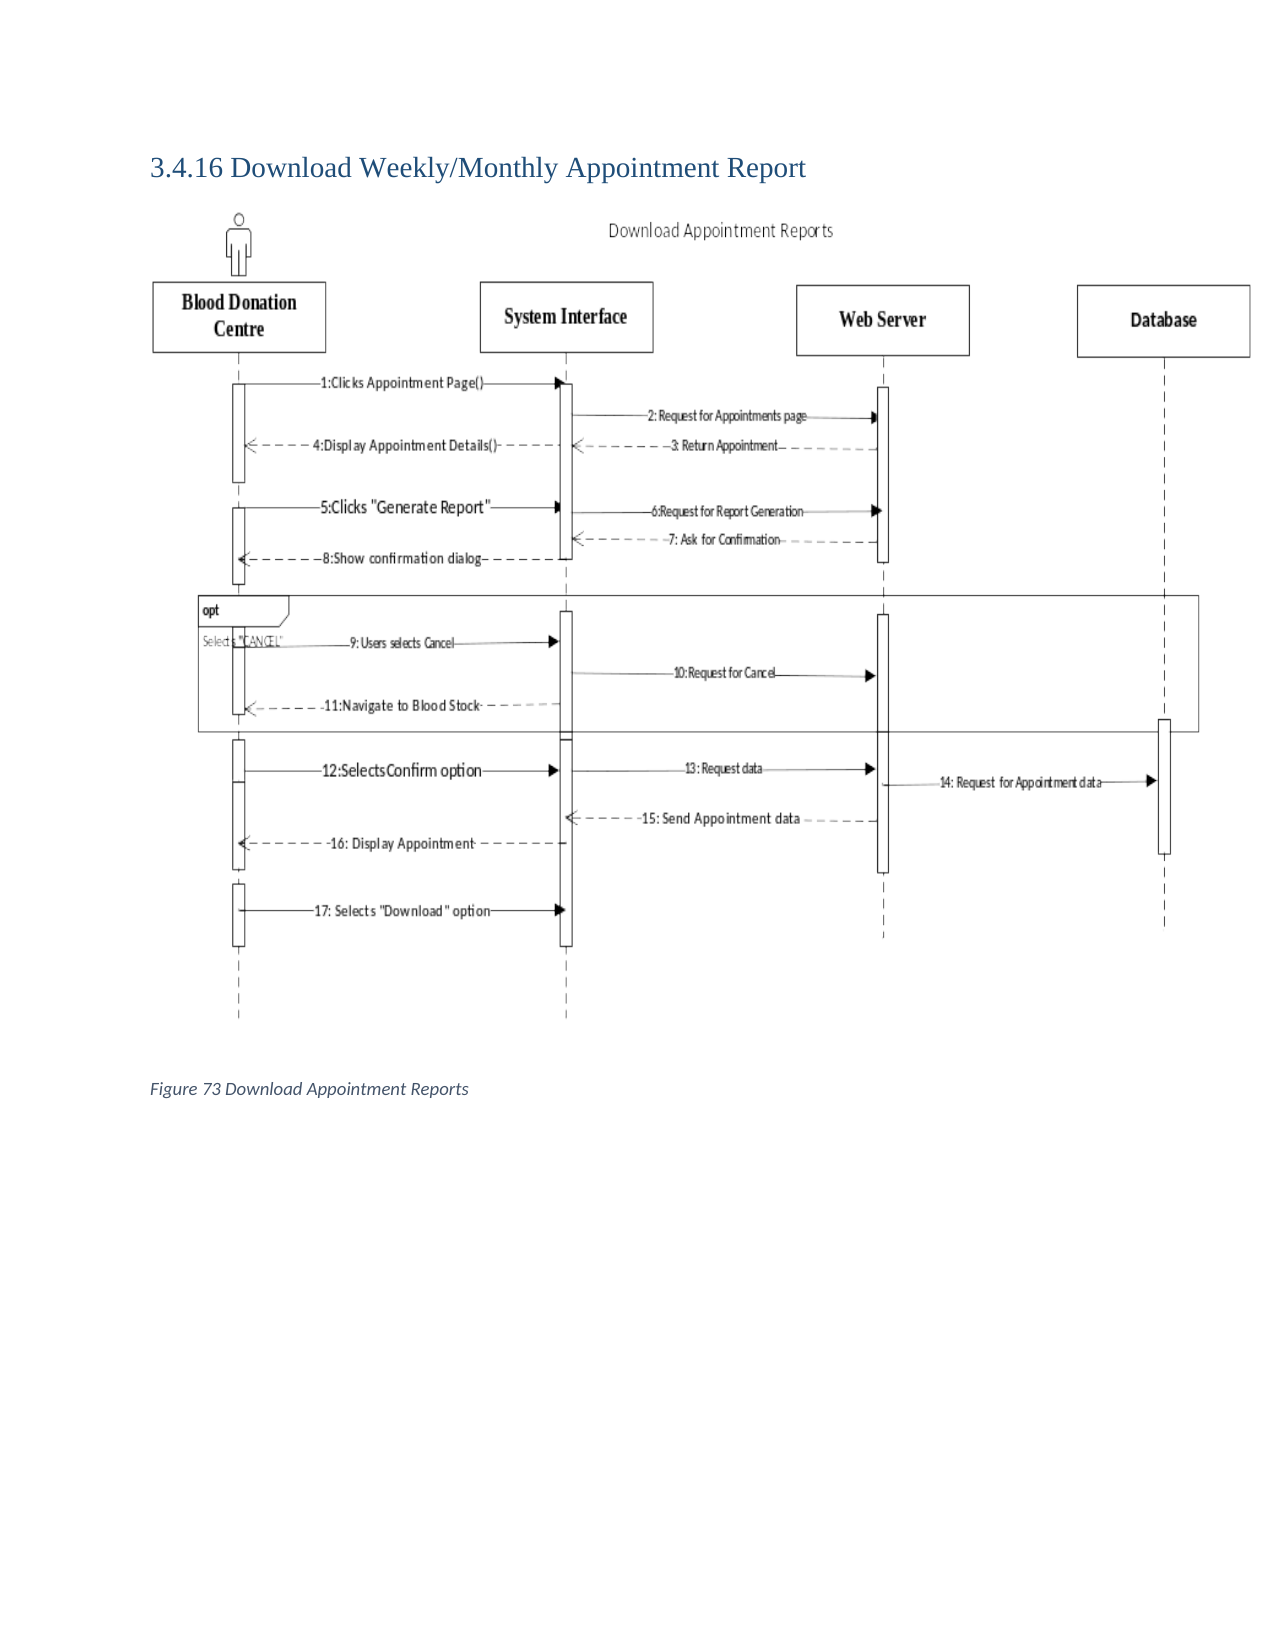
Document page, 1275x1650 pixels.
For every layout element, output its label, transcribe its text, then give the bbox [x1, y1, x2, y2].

subtitle 3.4.16 Download Weekly/Monthly Appointment Report [150, 150, 1125, 183]
